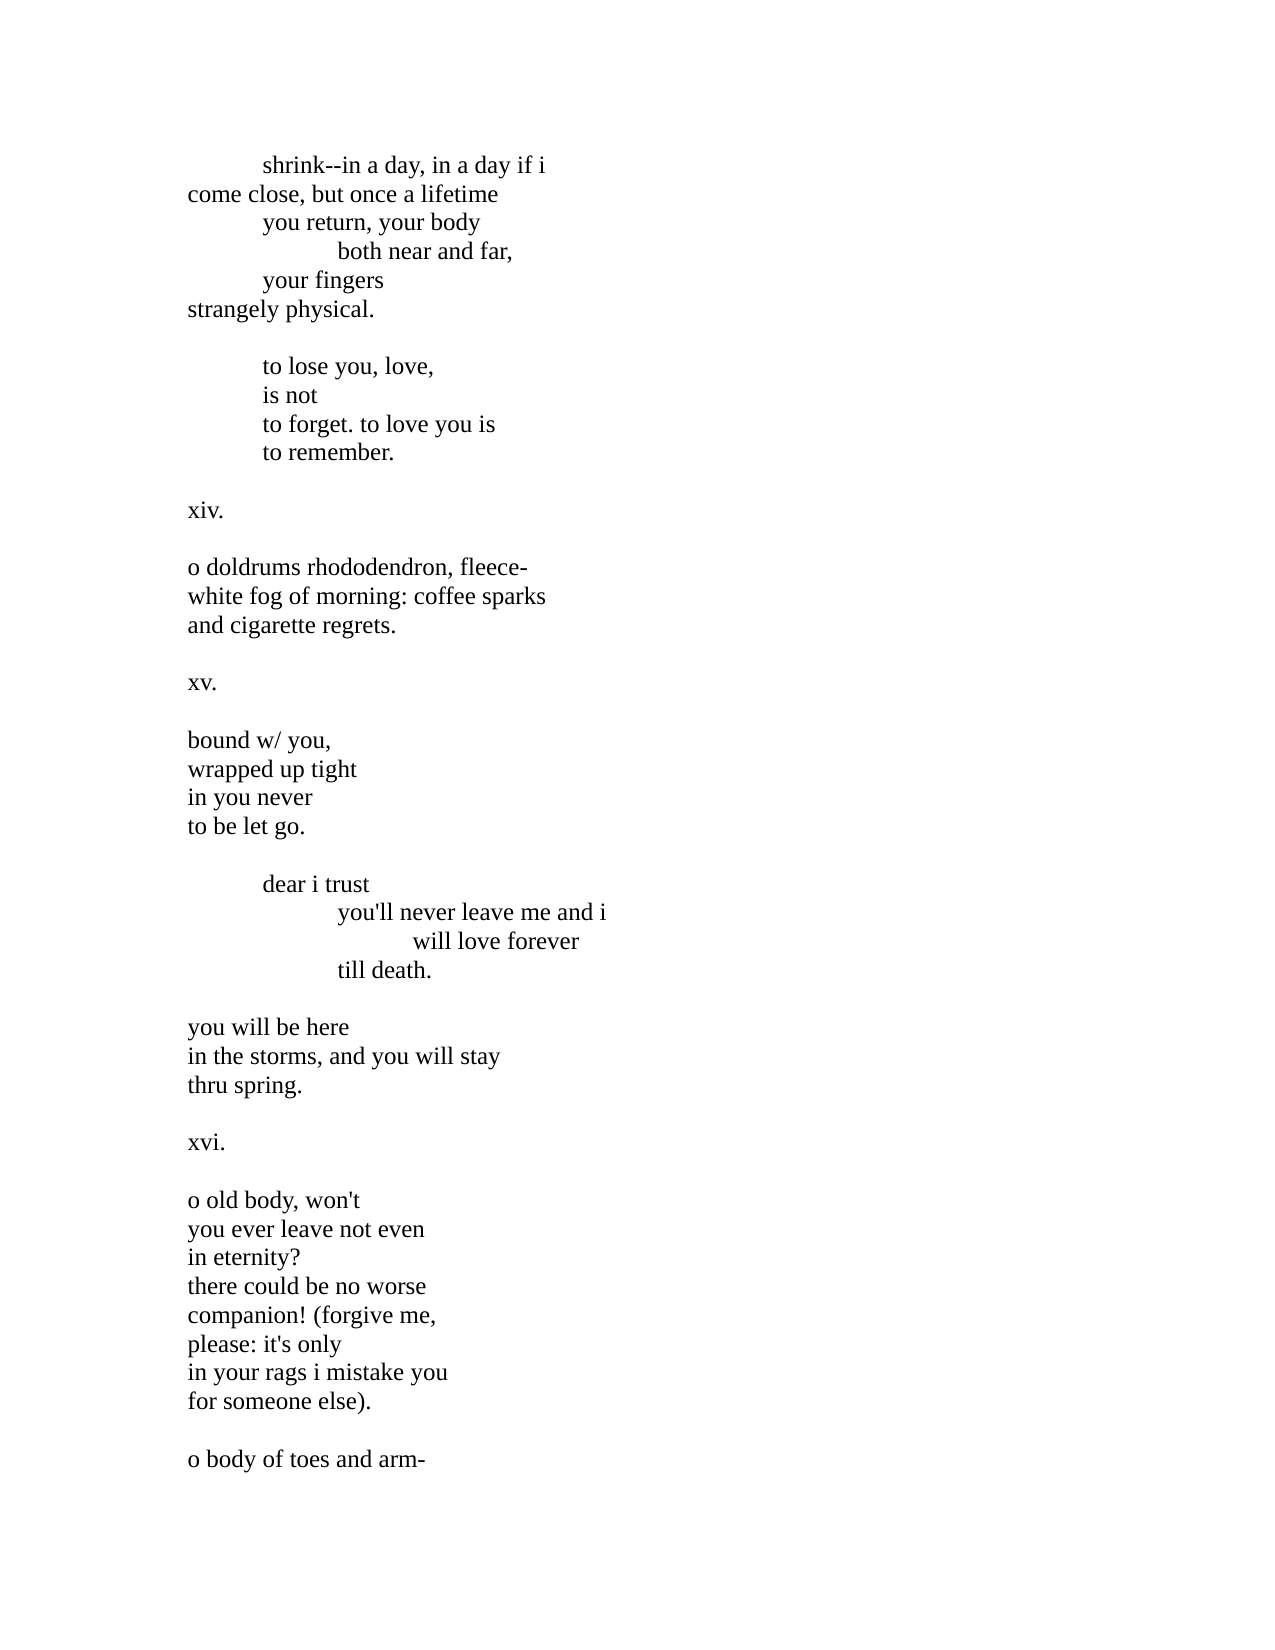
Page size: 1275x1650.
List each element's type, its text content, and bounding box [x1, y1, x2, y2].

text will love forever [187, 926, 1087, 955]
text in your rags i mistake you [187, 1357, 1087, 1386]
text in you never [187, 782, 1087, 811]
text bound w/ you, [187, 725, 1087, 754]
text o doldrums rhododendron, fleece- [187, 552, 1087, 581]
text in the storms, and you will stay [187, 1041, 1087, 1070]
text and cigarette regrets. [187, 610, 1087, 639]
text xiv. [187, 495, 1087, 524]
text white fog of morning: coffee sparks [187, 581, 1087, 610]
text to remember. [187, 437, 1087, 466]
text xv. [187, 667, 1087, 696]
text companion! (forgive me, [187, 1300, 1087, 1329]
text there could be no worse [187, 1271, 1087, 1300]
text to forget. to love you is [187, 409, 1087, 437]
text is not [187, 380, 1087, 409]
text you will be here [187, 1012, 1087, 1041]
text wrapped up tight [187, 754, 1087, 782]
text you ever leave not even [187, 1214, 1087, 1242]
text to be let go. [187, 811, 1087, 840]
text for someone else). [187, 1386, 1087, 1415]
text both near and far, [187, 236, 1087, 265]
text shrink--in a day, in a day if i [187, 150, 1087, 179]
text to lose you, love, [187, 351, 1087, 380]
text you'll never leave me and i [187, 897, 1087, 926]
text dear i trust [187, 869, 1087, 897]
text thru spring. [187, 1070, 1087, 1099]
text xvi. [187, 1127, 1087, 1156]
text please: it's only [187, 1329, 1087, 1357]
text come close, but once a lifetime [187, 179, 1087, 207]
text strangely physical. [187, 294, 1087, 322]
text you return, your body [187, 207, 1087, 236]
text in eternity? [187, 1242, 1087, 1271]
text o body of toes and arm- [187, 1444, 1087, 1472]
text o old body, won't [187, 1185, 1087, 1214]
text your fingers [187, 265, 1087, 294]
text till death. [187, 955, 1087, 984]
